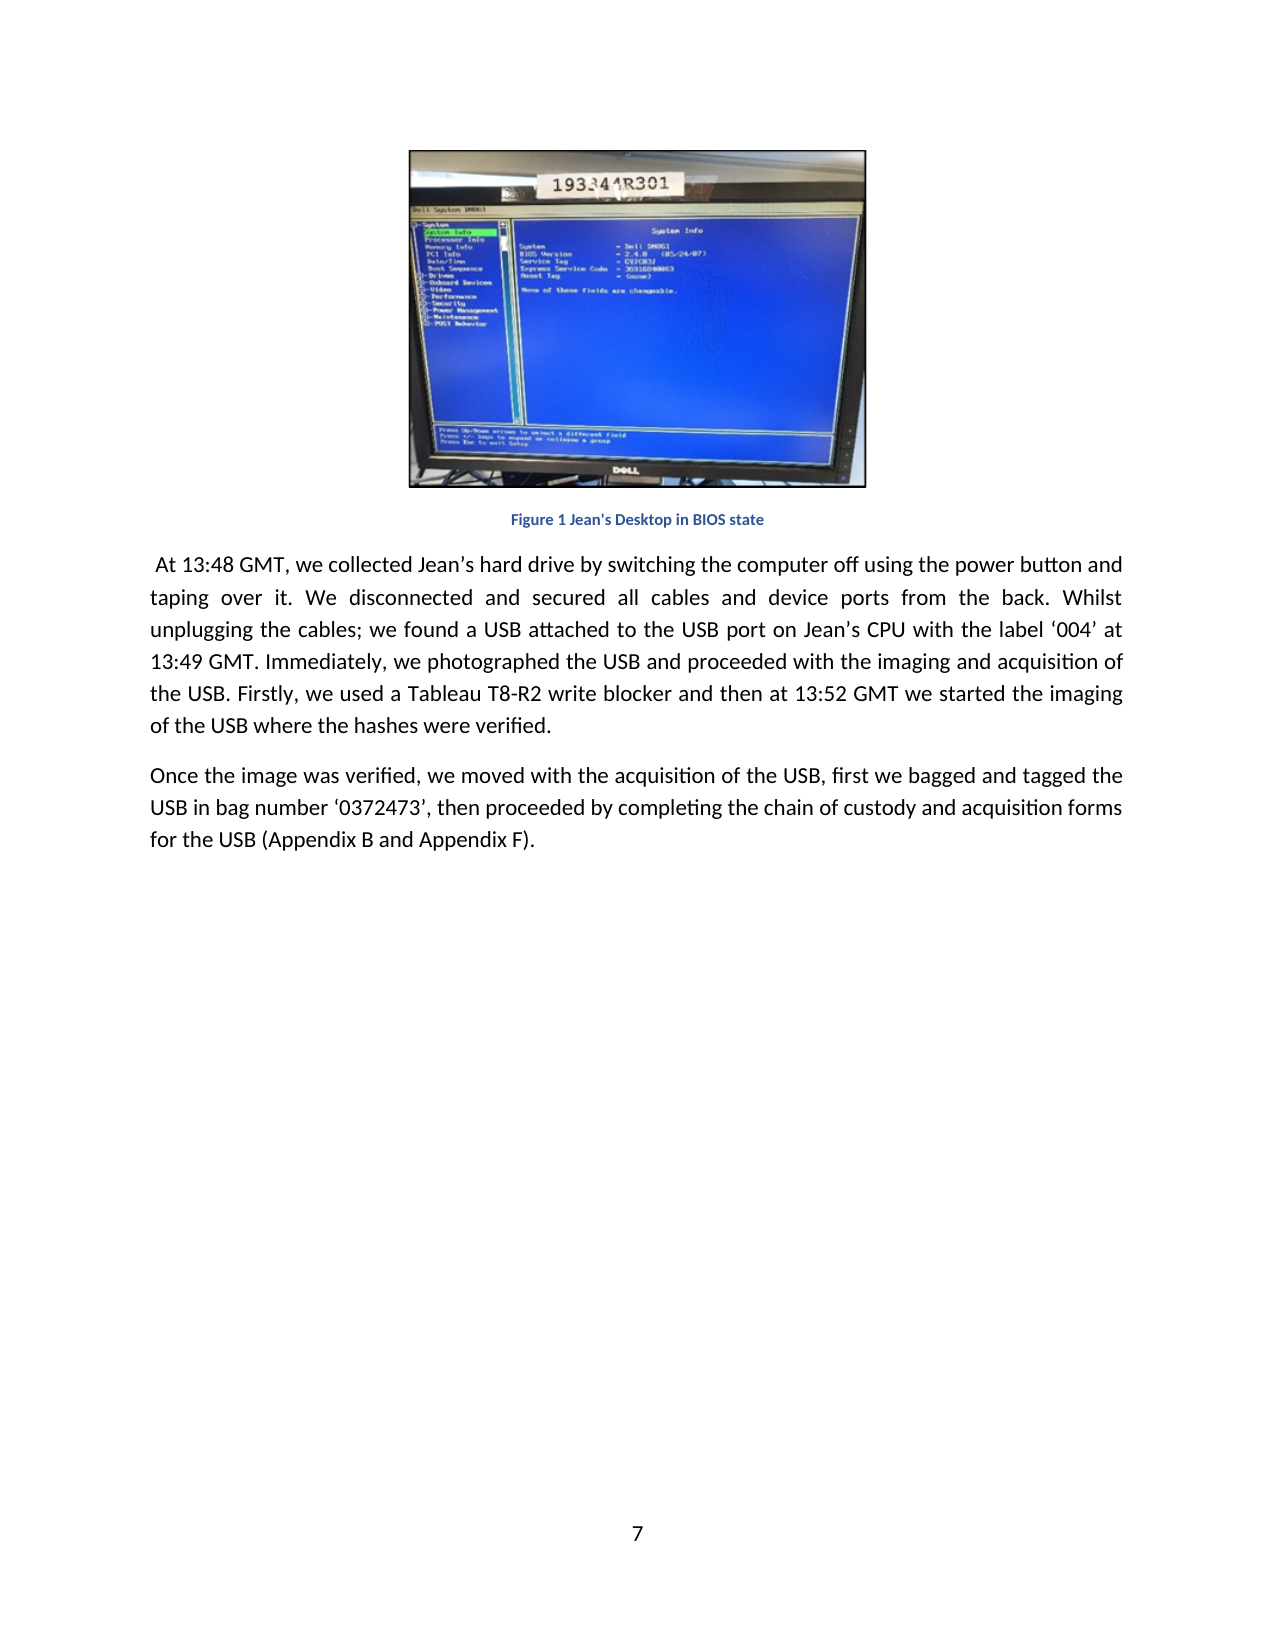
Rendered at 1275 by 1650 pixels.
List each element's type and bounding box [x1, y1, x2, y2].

picture [408, 150, 867, 488]
